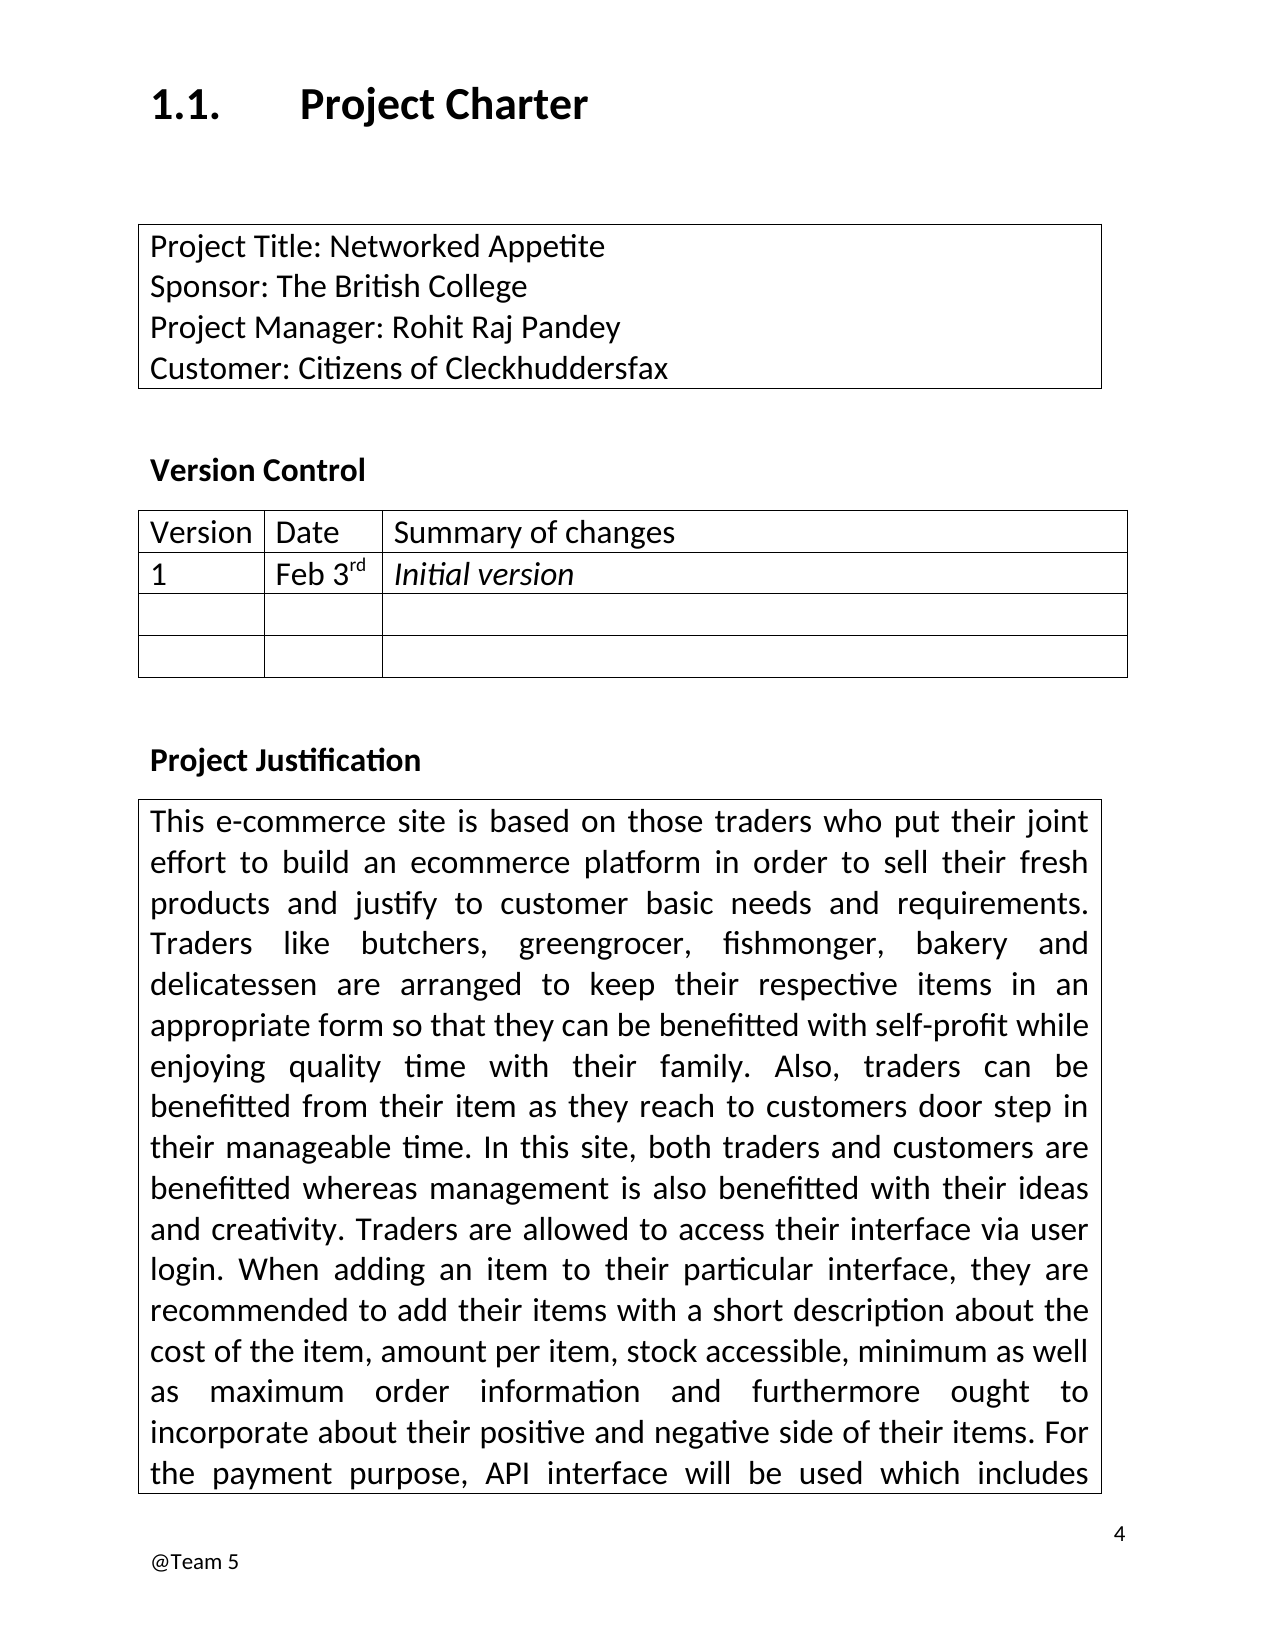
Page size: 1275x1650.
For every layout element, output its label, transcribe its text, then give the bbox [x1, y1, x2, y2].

text Project Justification [150, 738, 1125, 779]
text Version Control [150, 449, 1125, 490]
table_cell [265, 636, 382, 677]
table_cell Feb 3rd [265, 553, 382, 593]
table_cell Initial version [383, 553, 1127, 593]
table_header Version [139, 511, 264, 552]
table_header Summary of changes [383, 511, 1127, 552]
table_cell [139, 594, 264, 635]
table_cell 1 [139, 553, 264, 593]
table_header Date [265, 511, 382, 552]
table_cell [383, 636, 1127, 677]
table_cell [265, 594, 382, 635]
list Project Charter [150, 75, 1125, 131]
table_cell [383, 594, 1127, 635]
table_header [139, 800, 1101, 1493]
table_cell [139, 636, 264, 677]
table_header Project Title: Networked Appetite Sponsor: The British College Project Manager: Rohit Raj Pandey Customer: Citizens of Cleckhuddersfax [139, 225, 1101, 387]
